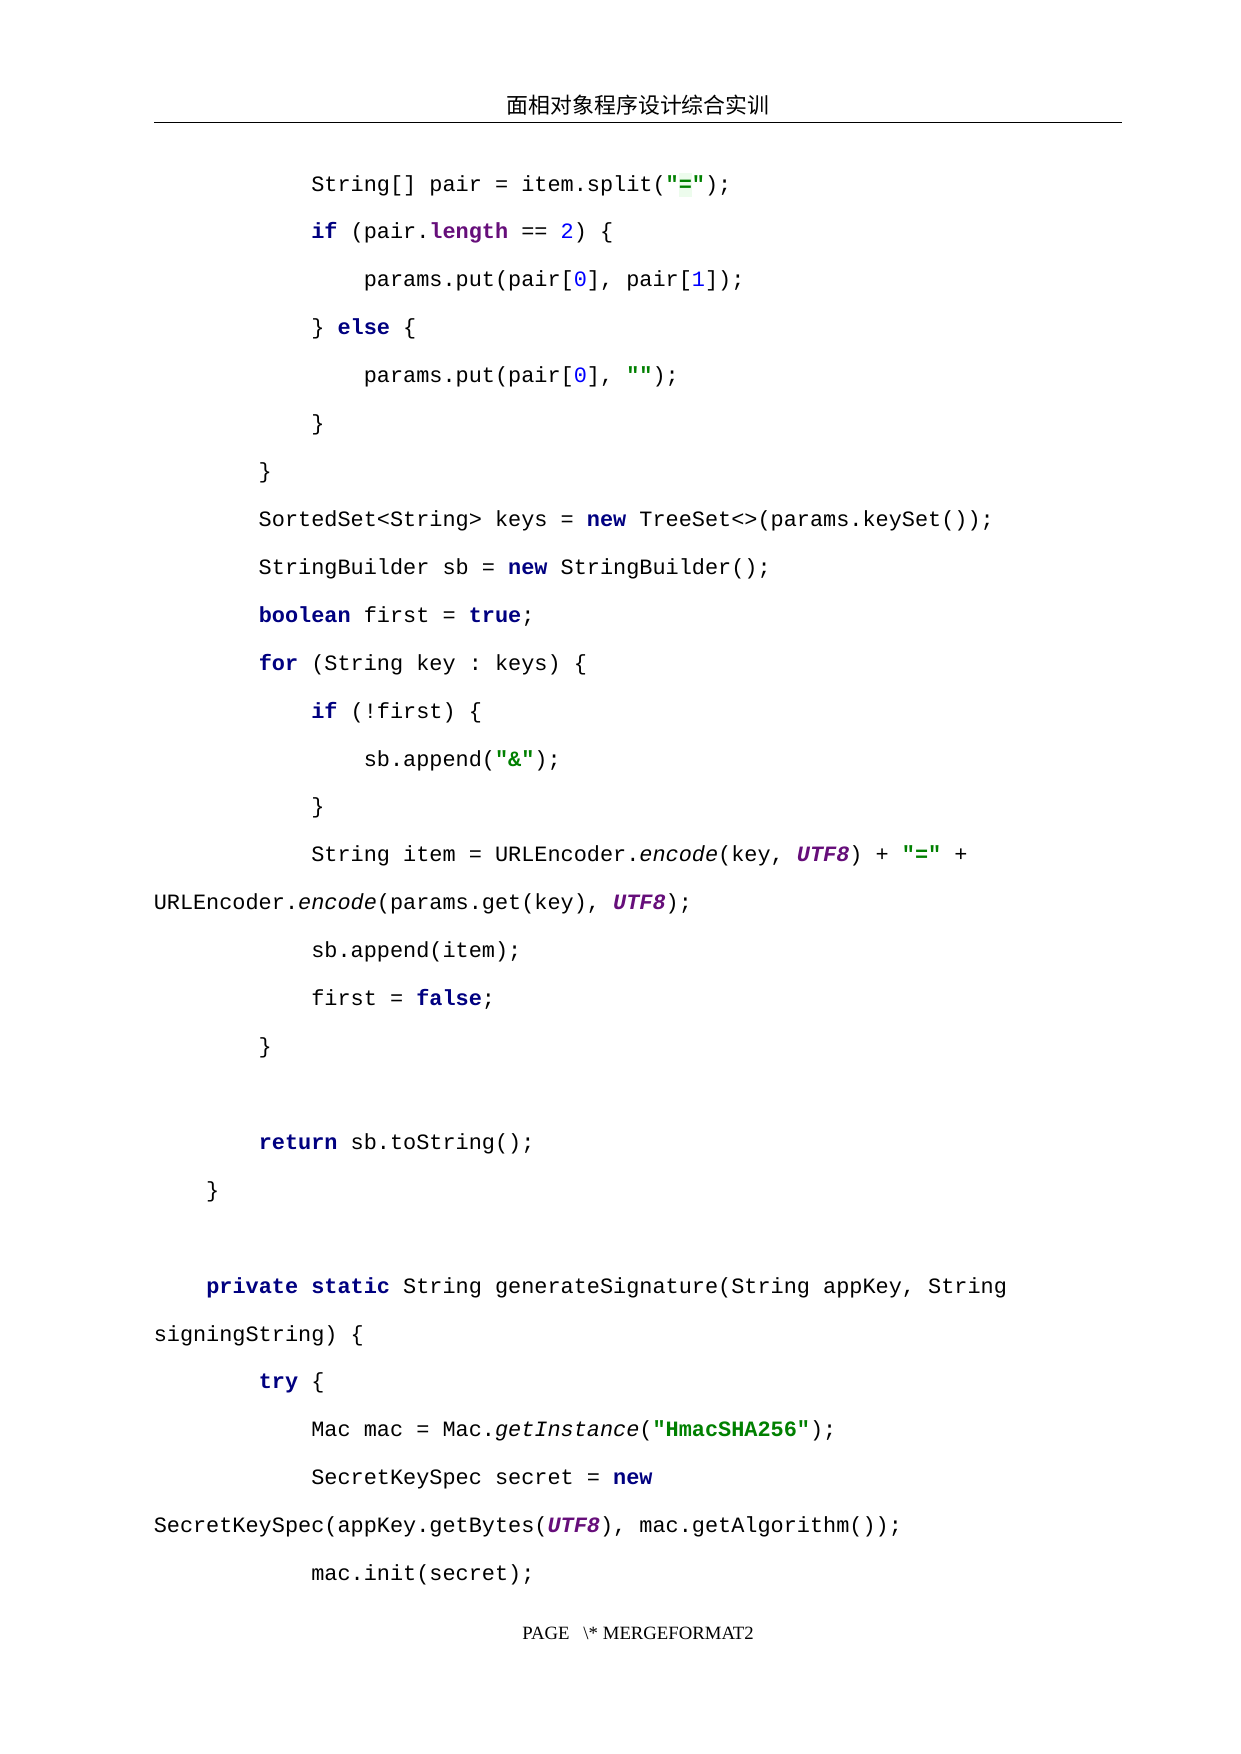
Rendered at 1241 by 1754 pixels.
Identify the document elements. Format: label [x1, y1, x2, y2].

text [153, 161, 1122, 1599]
